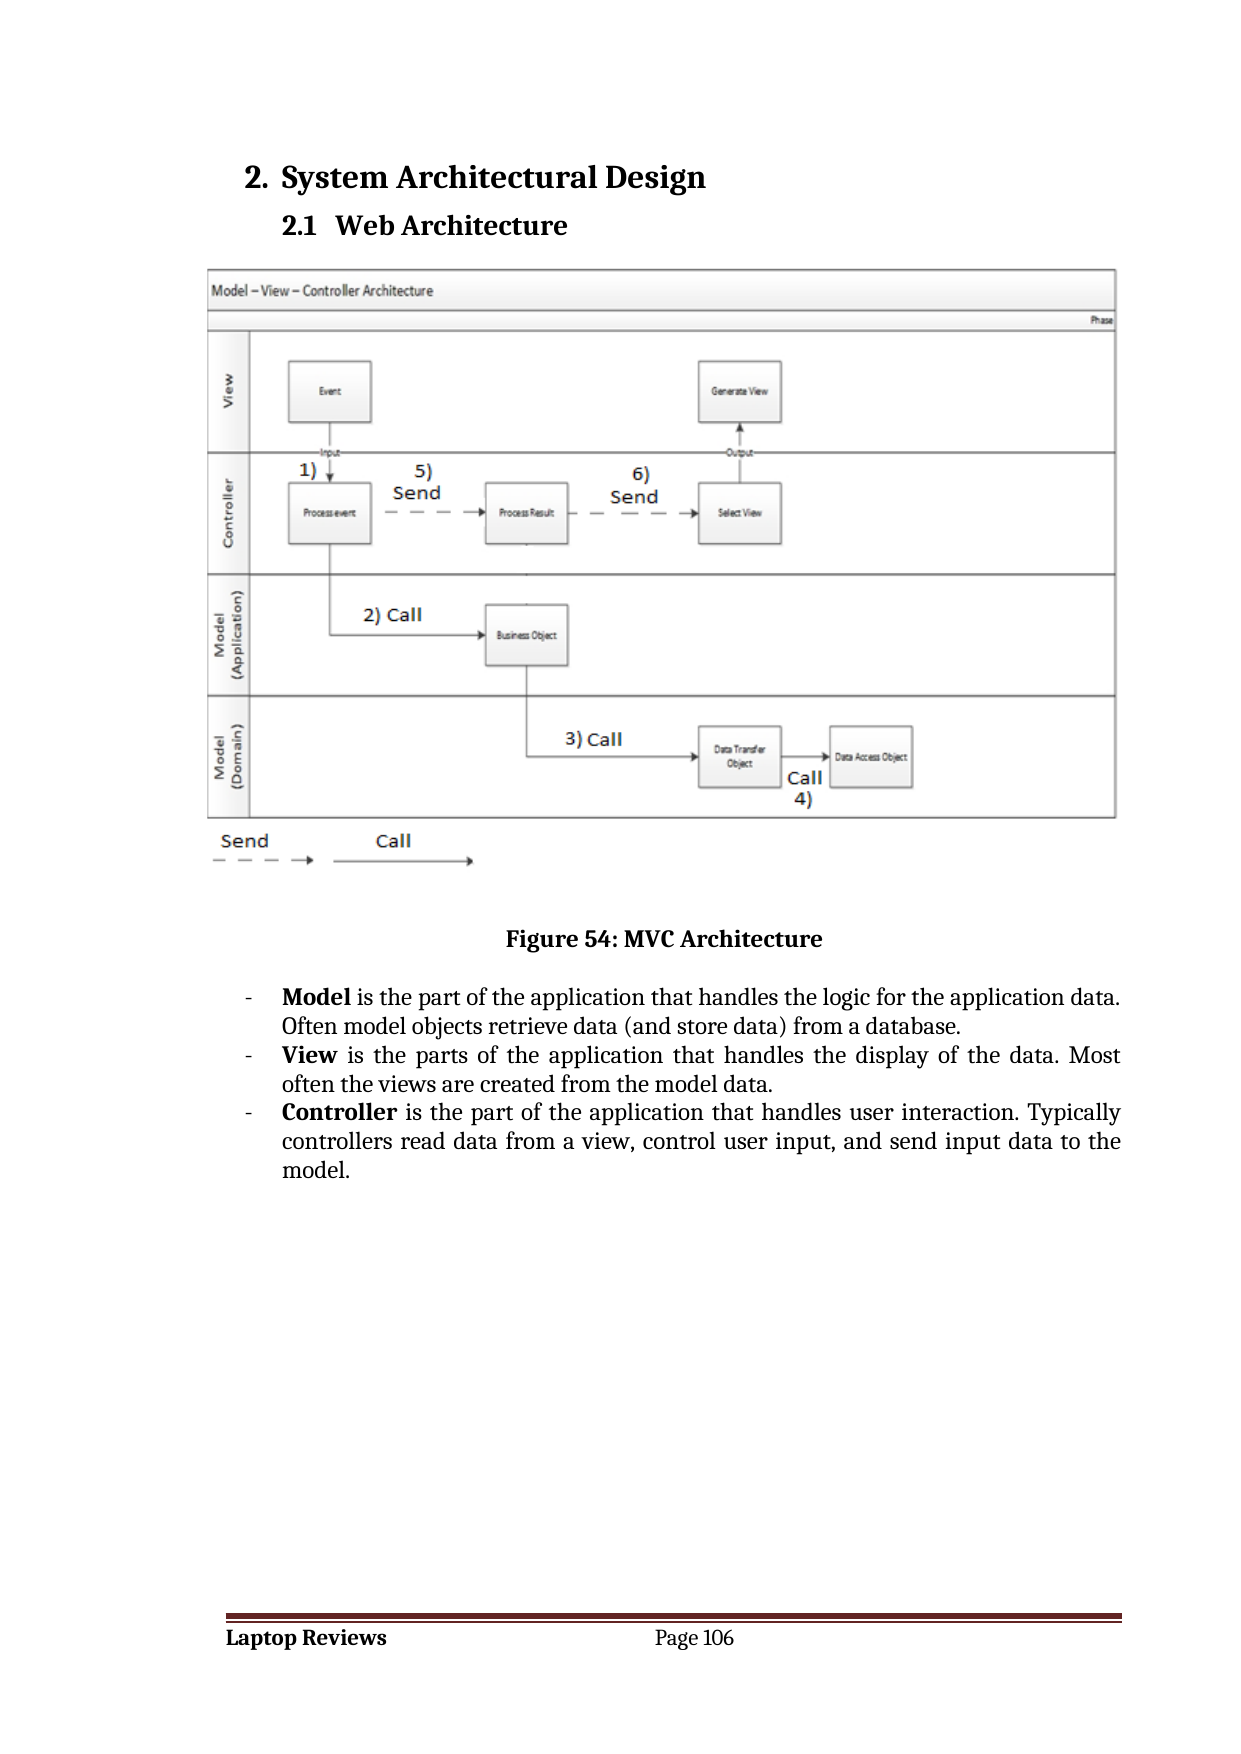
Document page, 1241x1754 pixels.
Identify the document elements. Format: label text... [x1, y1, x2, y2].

subtitle Web Architecture [282, 209, 1122, 242]
subtitle System Architectural Design [244, 158, 1122, 196]
list View is the parts of the application that handles the display of the data. Most often the views are created from the model data. [244, 1070, 1122, 1127]
list Model is the part of the application that handles the logic for the application data. Often model objects retrieve data (and store data) from a database. [244, 983, 1122, 1041]
text Figure 54: MVC Architecture [207, 925, 1122, 954]
picture [207, 255, 1122, 901]
list Controller is the part of the application that handles user interaction. Typically controllers read data from a view, control user input, and send input data to the model. [244, 1157, 1122, 1243]
